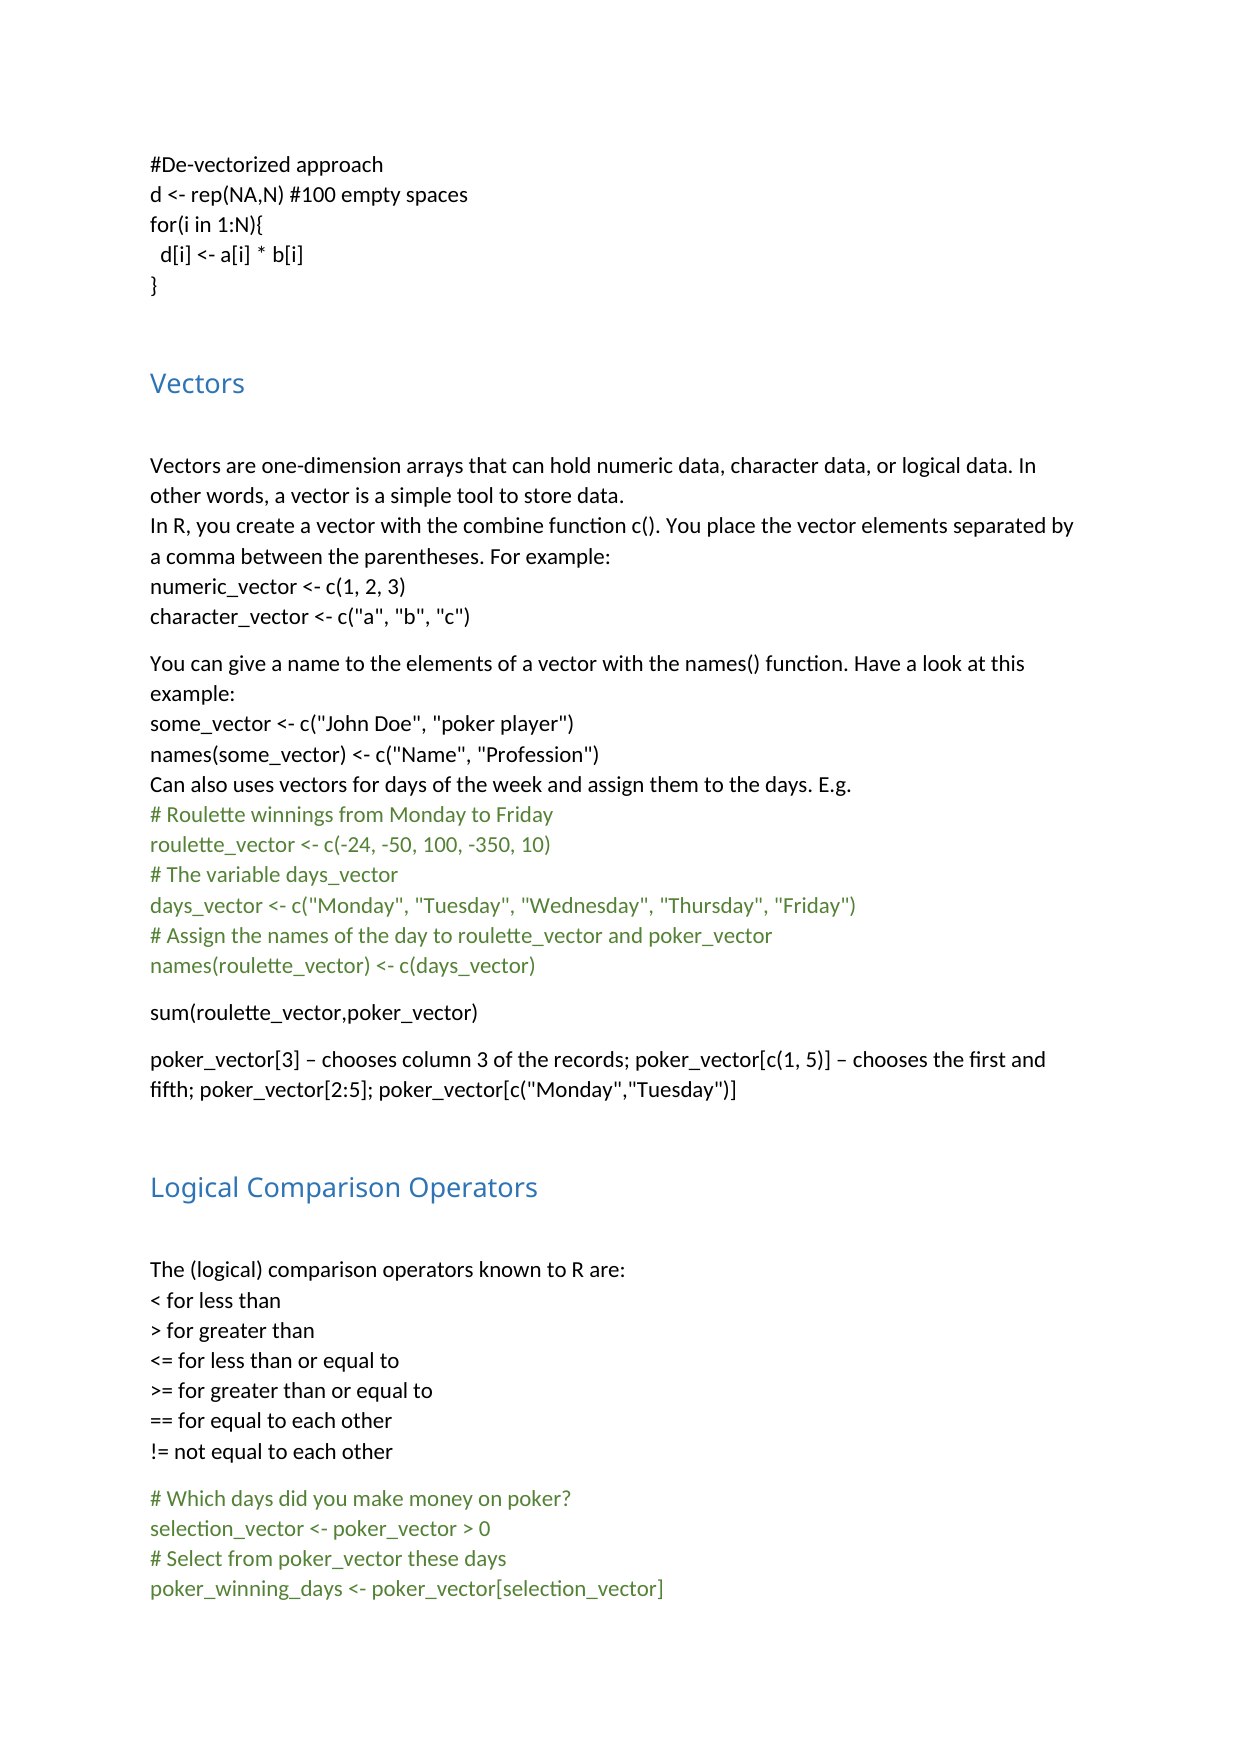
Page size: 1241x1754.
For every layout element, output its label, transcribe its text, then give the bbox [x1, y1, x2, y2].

text # Which days did you make money on poker? selection_vector <- poker_vector > 0 # Select from poker_vector these days poker_winning_days <- poker_vector[selection_vector] [150, 1484, 1090, 1602]
text The (logical) comparison operators known to R are: < for less than > for greater than <= for less than or equal to >= for greater than or equal to == for equal to each other != not equal to each other [150, 1256, 1090, 1465]
text #De-vectorized approach d <- rep(NA,N) #100 empty spaces for(i in 1:N){ d[i] <- a[i] * b[i] } [150, 150, 1090, 299]
subtitle Logical Comparison Operators [150, 1169, 1090, 1206]
text sum(roulette_vector,poker_vector) [150, 998, 1090, 1026]
text You can give a name to the elements of a vector with the names() function. Have a look at this example: some_vector <- c("John Doe", "poker player") names(some_vector) <- c("Name", "Profession") Can also uses vectors for days of the week and assign them to the days. E.g. # Roulette winnings from Monday to Friday roulette_vector <- c(-24, -50, 100, -350, 10) # The variable days_vector days_vector <- c("Monday", "Tuesday", "Wednesday", "Thursday", "Friday") # Assign the names of the day to roulette_vector and poker_vector names(roulette_vector) <- c(days_vector) [150, 649, 1090, 979]
text poker_vector[3] – chooses column 3 of the records; poker_vector[c(1, 5)] – chooses the first and fifth; poker_vector[2:5]; poker_vector[c("Monday","Tuesday")] [150, 1045, 1090, 1103]
text Vectors are one-dimension arrays that can hold numeric data, character data, or logical data. In other words, a vector is a simple tool to store data. In R, you create a vector with the combine function c(). You place the vector elements separated by a comma between the parentheses. For example: numeric_vector <- c(1, 2, 3) character_vector <- c("a", "b", "c") [150, 451, 1090, 630]
subtitle Vectors [150, 364, 1090, 401]
